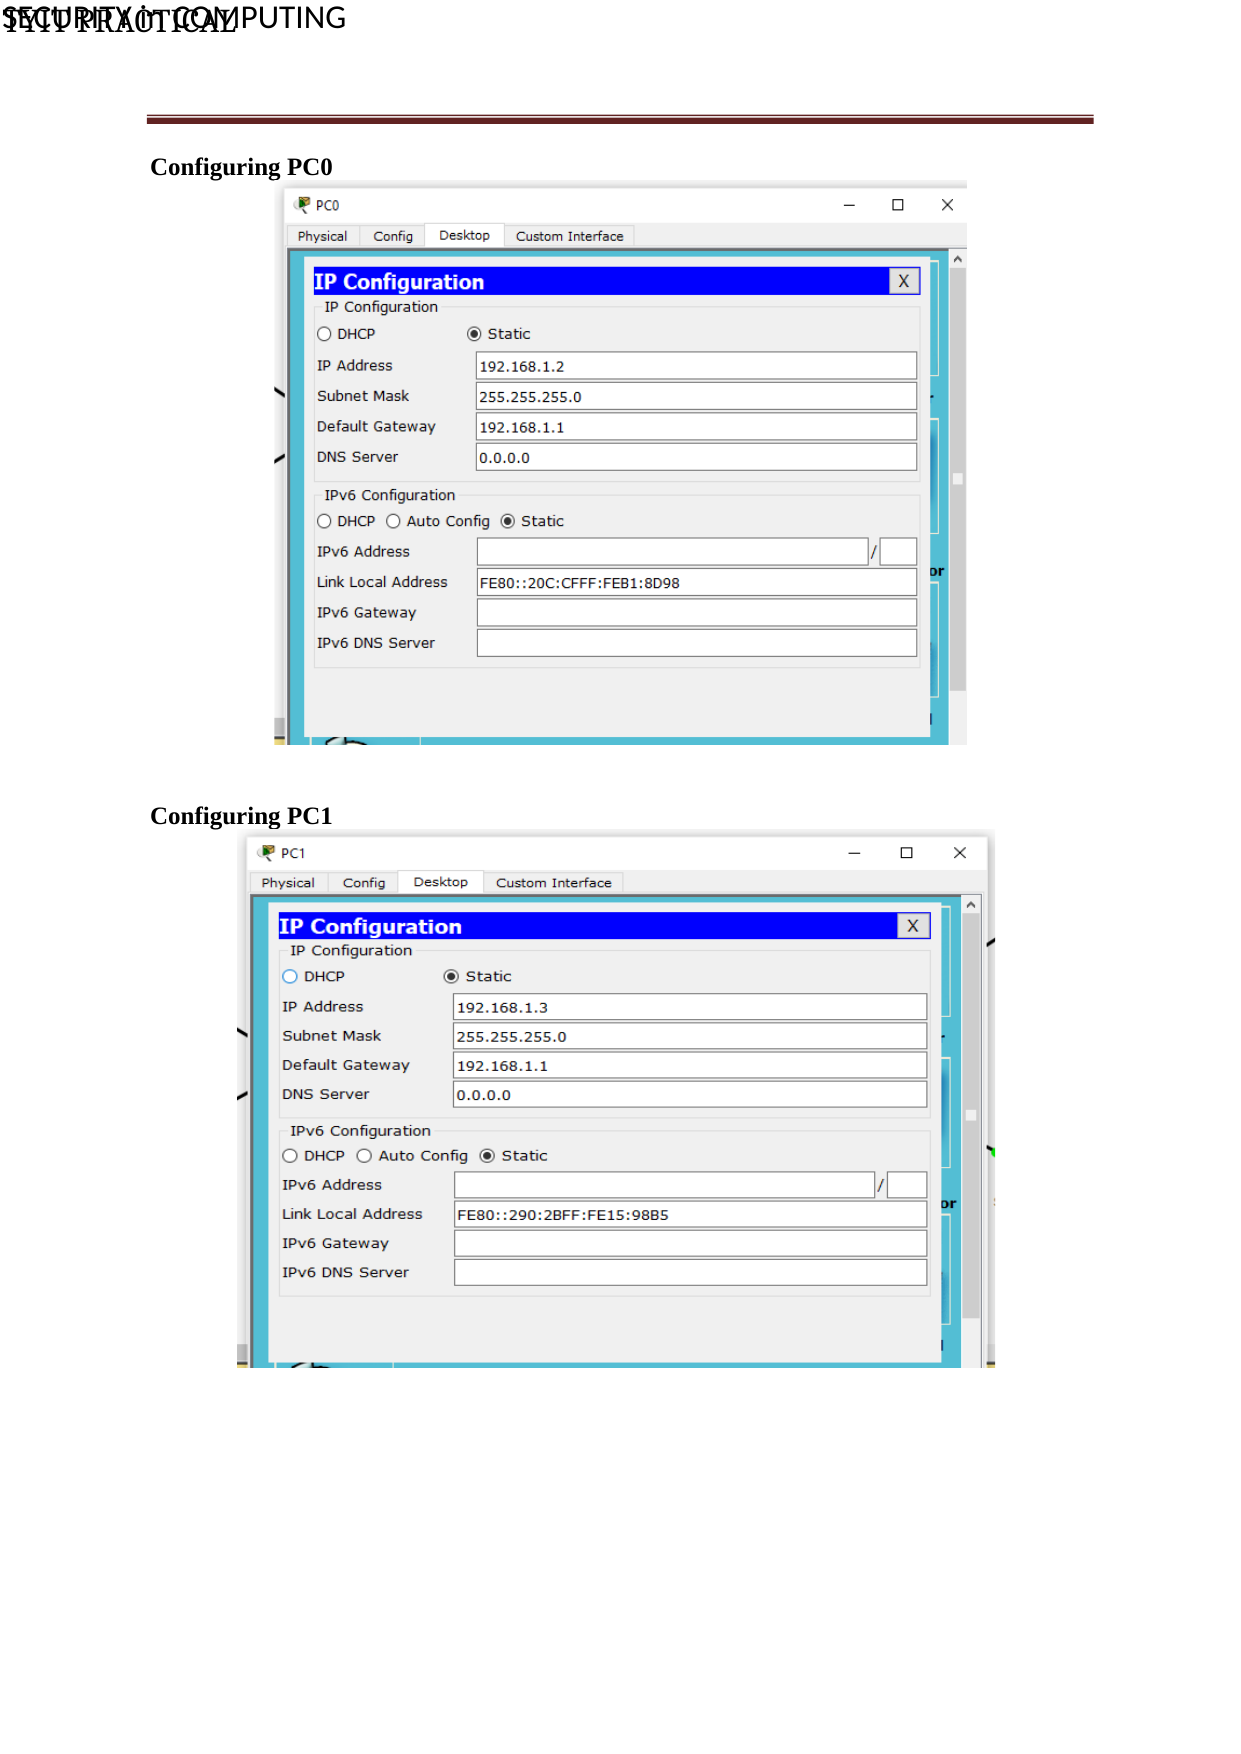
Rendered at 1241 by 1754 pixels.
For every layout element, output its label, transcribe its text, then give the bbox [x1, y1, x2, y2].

subtitle Configuring PC0 [150, 152, 1161, 181]
picture [237, 829, 996, 1368]
text Configuring PC1 [150, 801, 1161, 830]
picture [274, 180, 967, 745]
